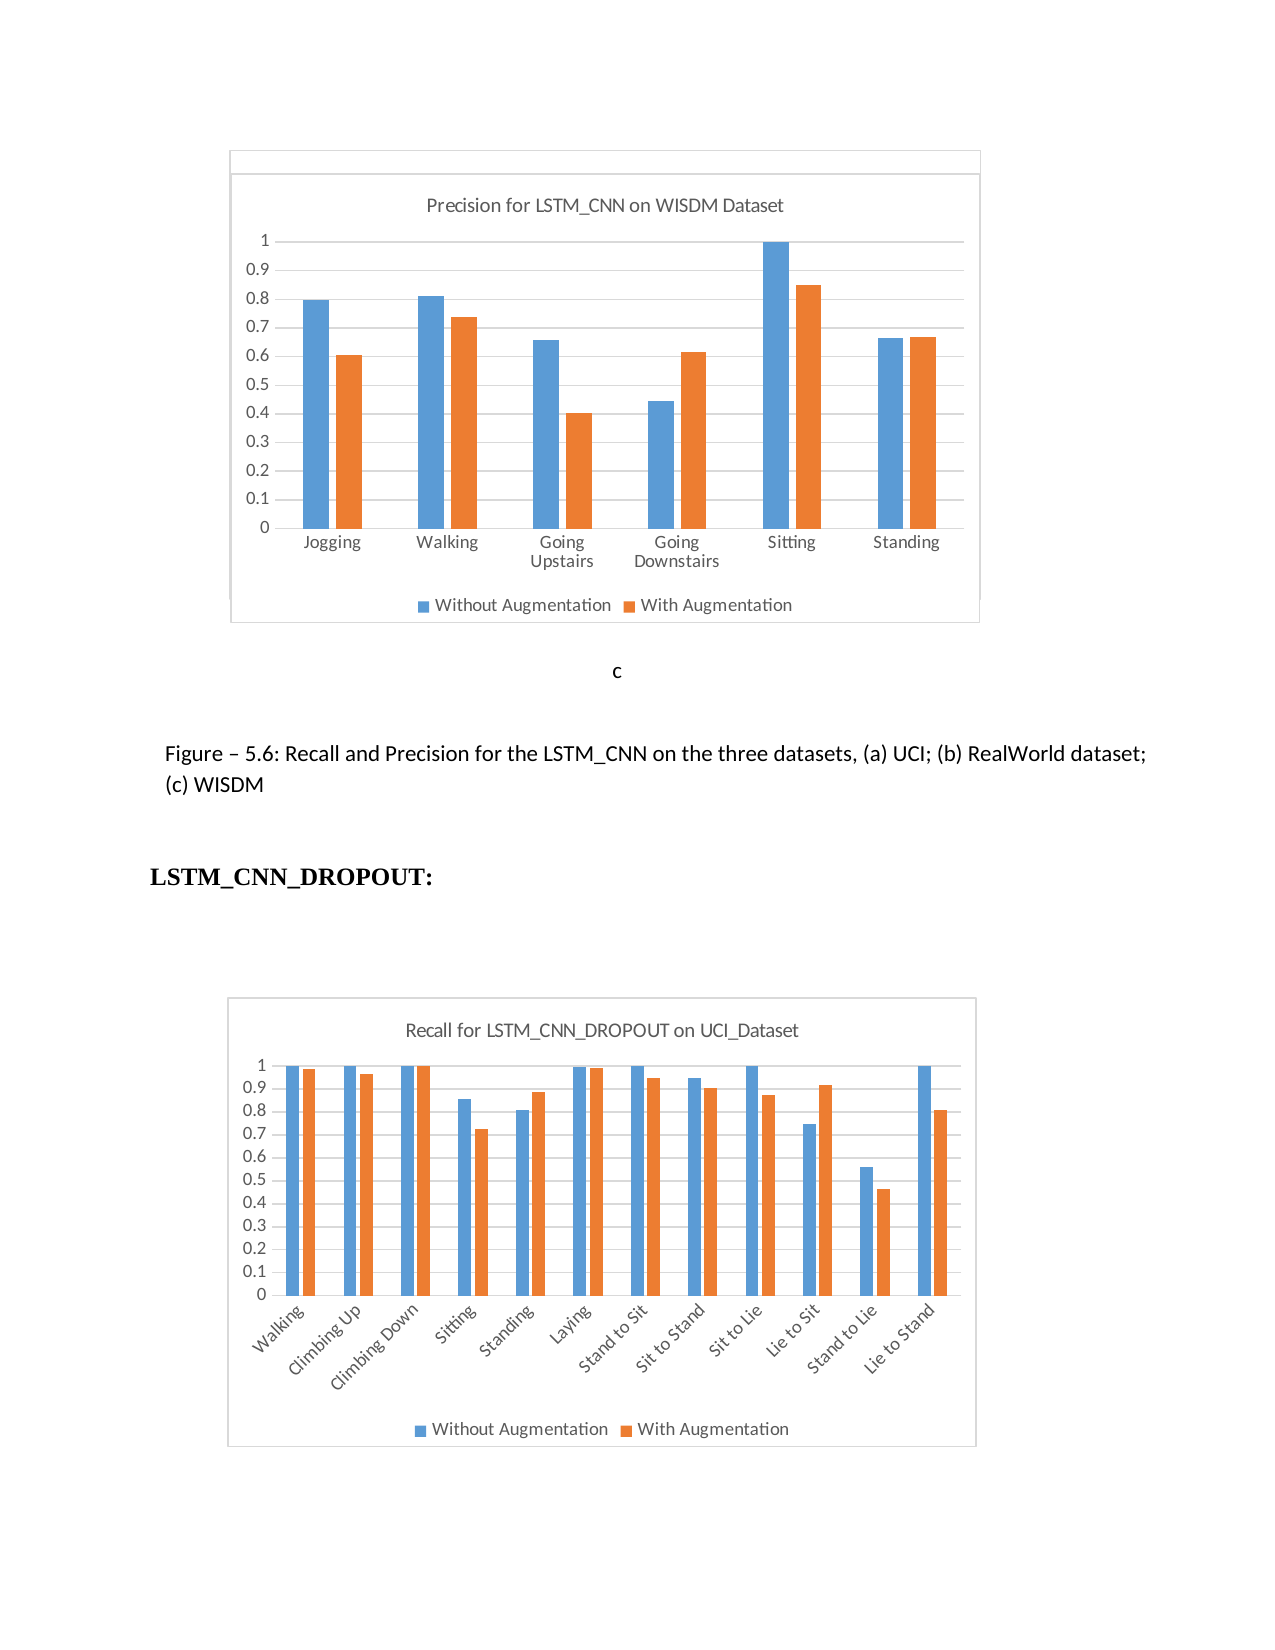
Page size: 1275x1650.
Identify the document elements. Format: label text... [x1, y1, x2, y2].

text LSTM_CNN_DROPOUT: [150, 862, 1125, 891]
